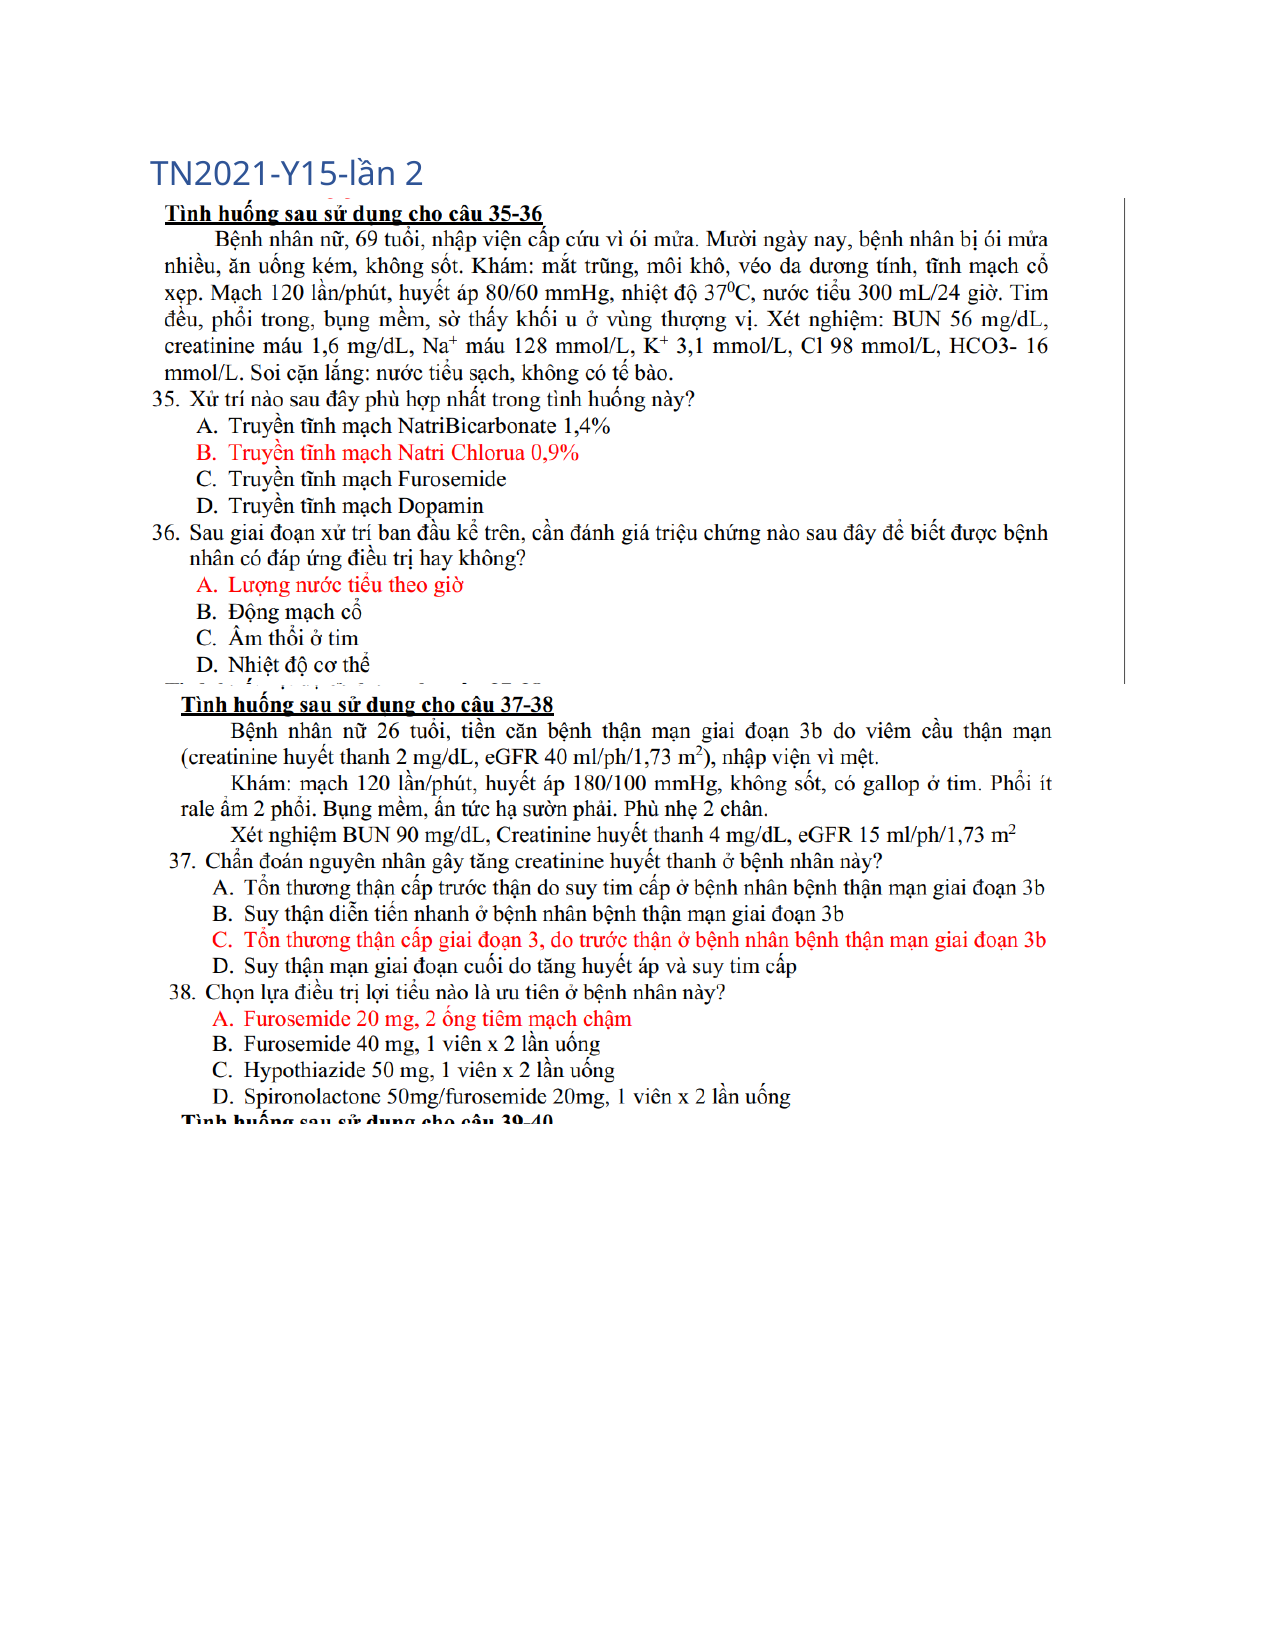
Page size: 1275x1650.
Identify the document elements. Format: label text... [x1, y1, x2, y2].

picture [150, 198, 1125, 684]
subtitle TN2021-Y15-lần 2 [150, 150, 1125, 195]
picture [150, 685, 1125, 1124]
